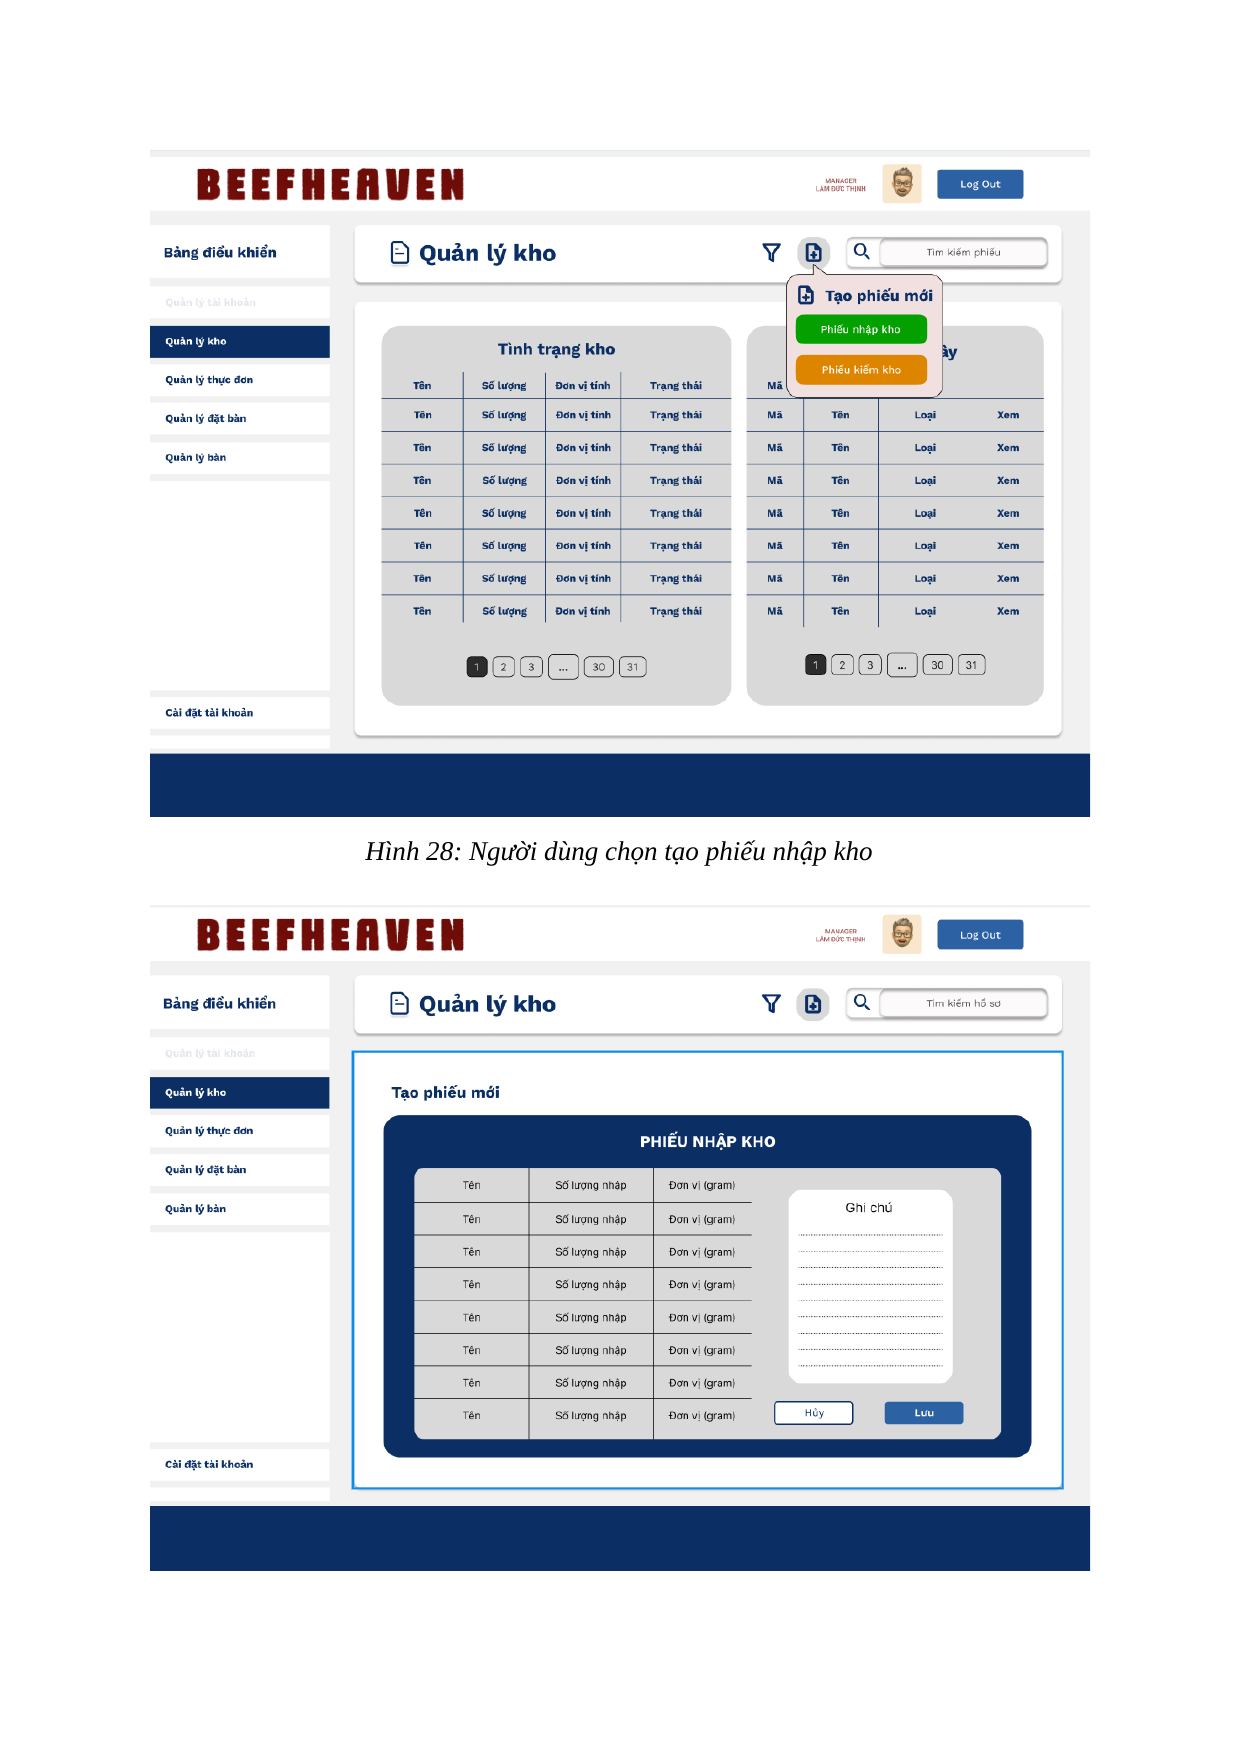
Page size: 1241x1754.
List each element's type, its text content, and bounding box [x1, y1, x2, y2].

picture [150, 905, 1091, 1571]
subtitle Hình 28: Người dùng chọn tạo phiếu nhập kho [150, 836, 1090, 867]
picture [150, 150, 1091, 817]
